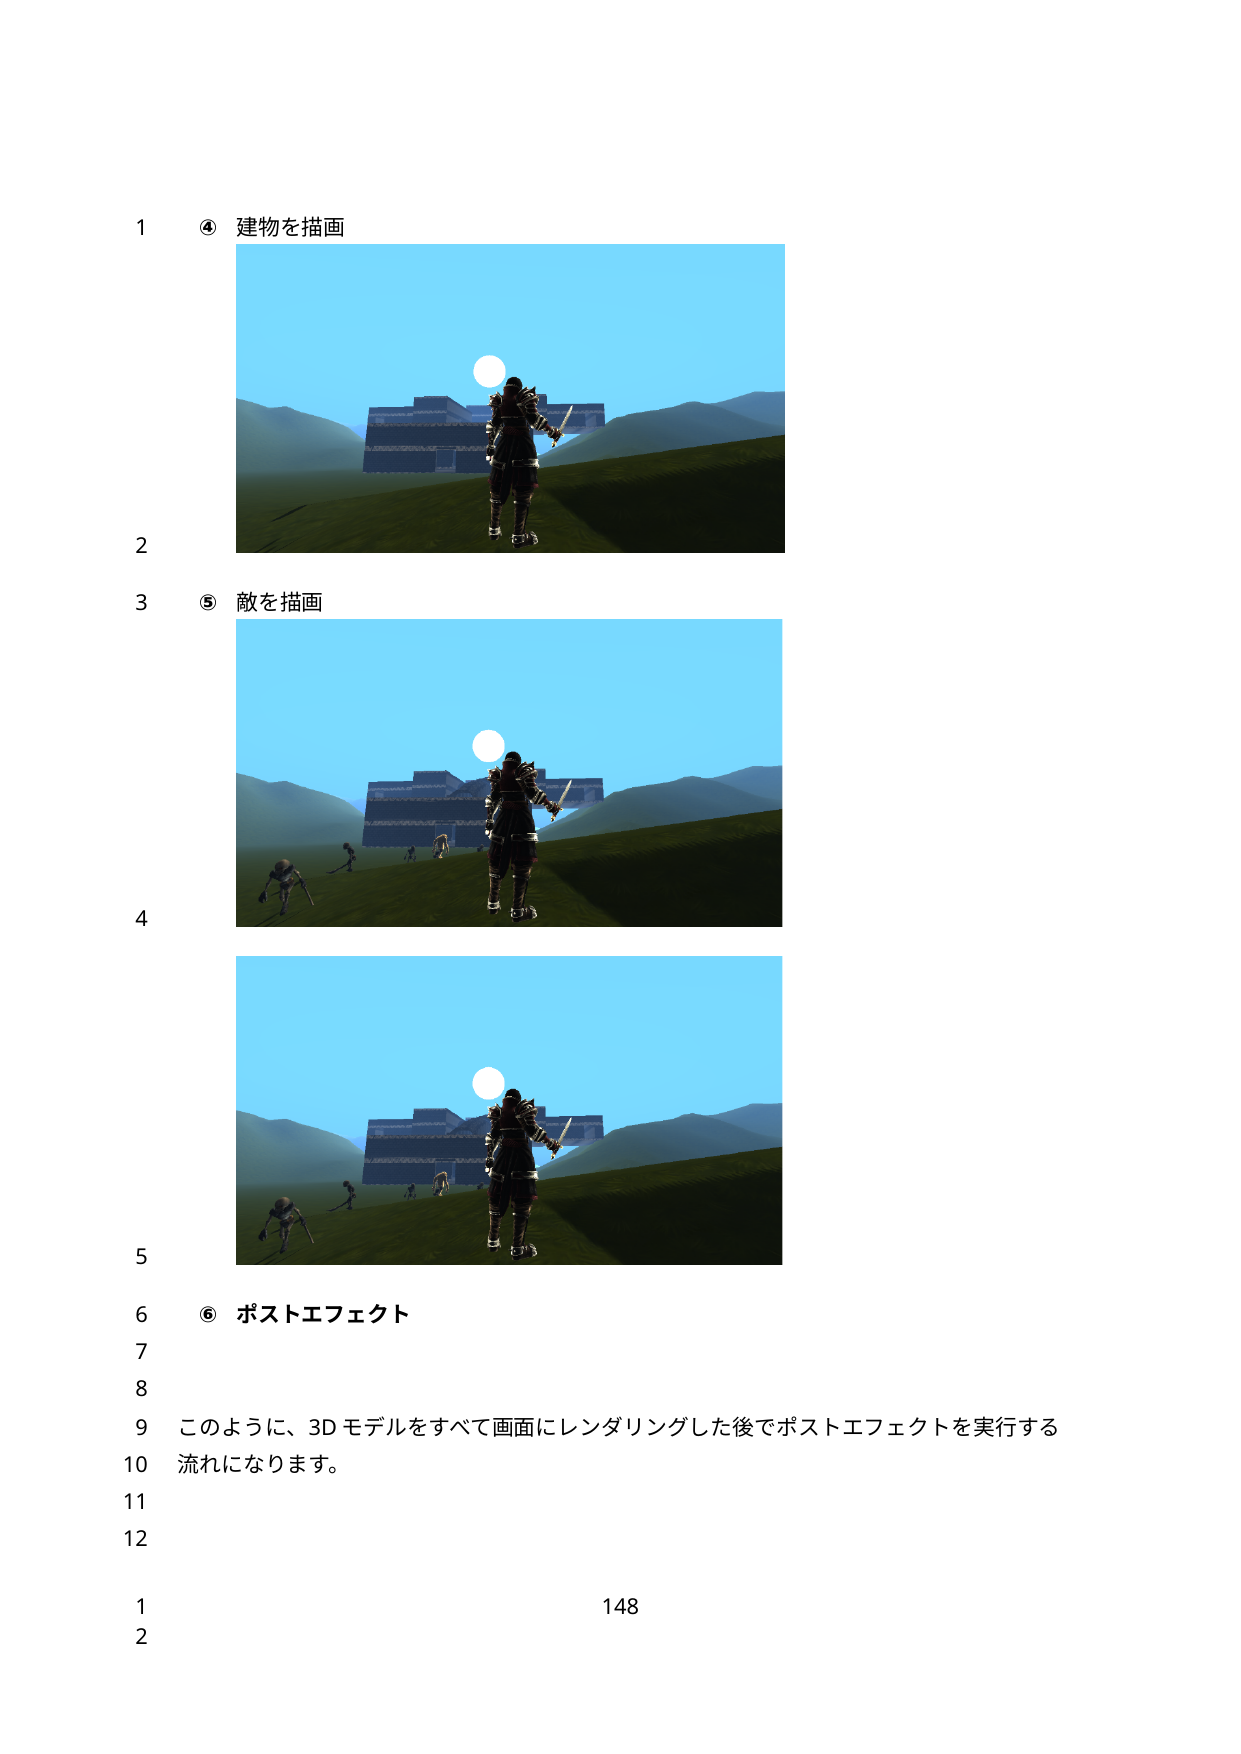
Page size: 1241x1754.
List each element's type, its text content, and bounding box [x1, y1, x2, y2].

picture [236, 619, 783, 927]
list 敵を描画 [198, 582, 1063, 619]
picture [236, 244, 785, 553]
list ポストエフェクト [198, 1294, 1063, 1332]
picture [236, 956, 783, 1265]
list 建物を描画 [198, 207, 1063, 244]
text このように、3Dモデルをすべて画面にレンダリングした後でポストエフェクトを実行する流れになります。 [177, 1407, 1063, 1482]
